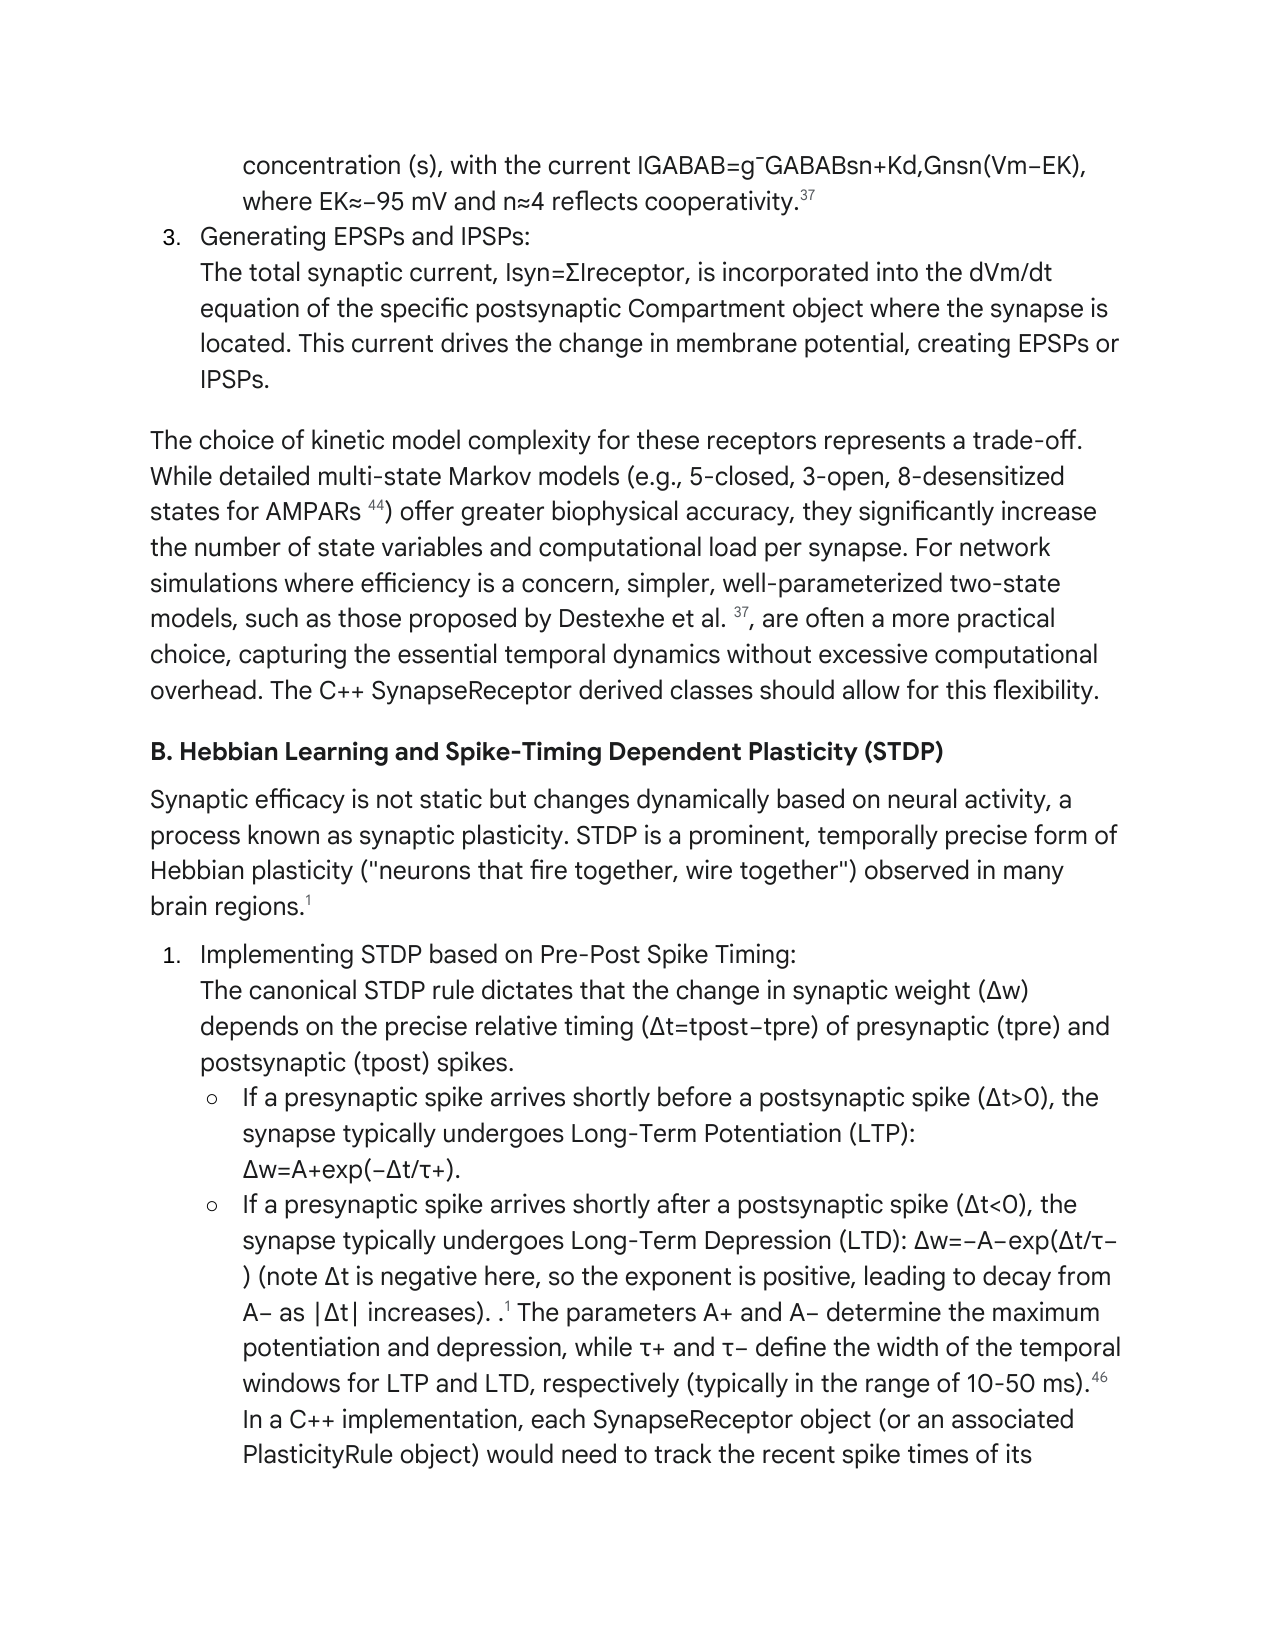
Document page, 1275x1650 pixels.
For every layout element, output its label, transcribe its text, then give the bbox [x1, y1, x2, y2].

list If a presynaptic spike arrives shortly before a postsynaptic spike (Δt>0), the synapse typically undergoes Long-Term Potentiation (LTP): Δw=A+​exp(−Δt/τ+​). [205, 1082, 1125, 1185]
subtitle B. Hebbian Learning and Spike-Timing Dependent Plasticity (STDP) [150, 736, 1125, 767]
list Generating EPSPs and IPSPs: The total synaptic current, Isyn​=∑Ireceptor​, is incorporated into the dVm​/dt equation of the specific postsynaptic Compartment object where the synapse is located. This current drives the change in membrane potential, creating EPSPs or IPSPs. [162, 221, 1125, 396]
text Synaptic efficacy is not static but changes dynamically based on neural activity, a process known as synaptic plasticity. STDP is a prominent, temporally precise form of Hebbian plasticity ("neurons that fire together, wire together") observed in many brain regions.1 [150, 784, 1125, 923]
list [205, 150, 1125, 217]
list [205, 1190, 1125, 1471]
text The choice of kinetic model complexity for these receptors represents a trade-off. While detailed multi-state Markov models (e.g., 5-closed, 3-open, 8-desensitized states for AMPARs 44) offer greater biophysical accuracy, they significantly increase the number of state variables and computational load per synapse. For network simulations where efficiency is a concern, simpler, well-parameterized two-state models, such as those proposed by Destexhe et al. 37, are often a more practical choice, capturing the essential temporal dynamics without excessive computational overhead. The C++ SynapseReceptor derived classes should allow for this flexibility. [150, 425, 1125, 707]
list Implementing STDP based on Pre-Post Spike Timing: The canonical STDP rule dictates that the change in synaptic weight (Δw) depends on the precise relative timing (Δt=tpost​−tpre​) of presynaptic (tpre​) and postsynaptic (tpost​) spikes. [162, 939, 1125, 1078]
